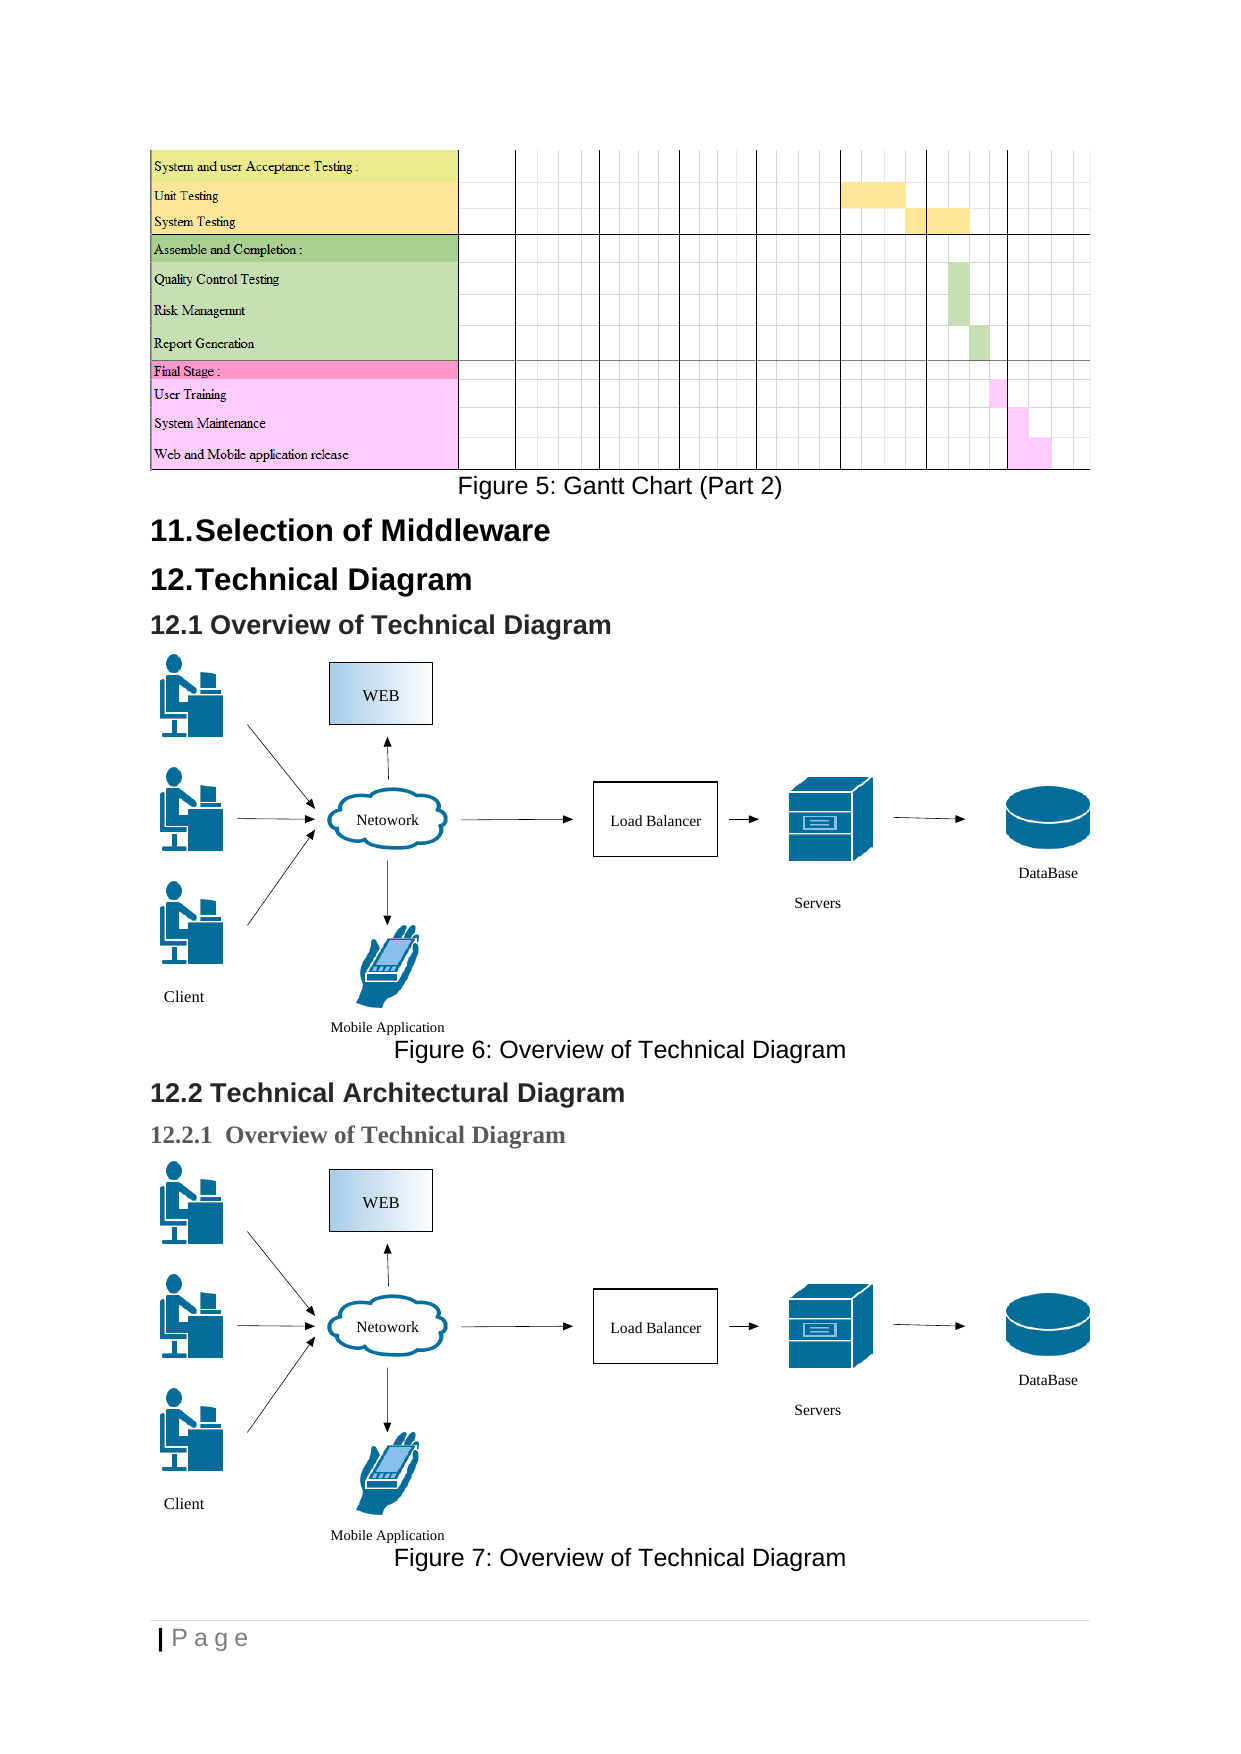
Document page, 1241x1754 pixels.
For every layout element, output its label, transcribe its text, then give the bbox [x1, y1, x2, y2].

subtitle Overview of Technical Diagram [150, 609, 1090, 640]
subtitle Overview of Technical Diagram [150, 1121, 1090, 1149]
text Figure 6: Overview of Technical Diagram [150, 1036, 1090, 1064]
subtitle Selection of Middleware [150, 512, 1090, 548]
subtitle Technical Diagram [150, 561, 1090, 596]
text Figure 7: Overview of Technical Diagram [150, 1542, 1090, 1571]
subtitle Technical Architectural Diagram [150, 1077, 1090, 1108]
text Figure 5: Gantt Chart (Part 2) [150, 471, 1090, 499]
picture [150, 150, 1091, 471]
